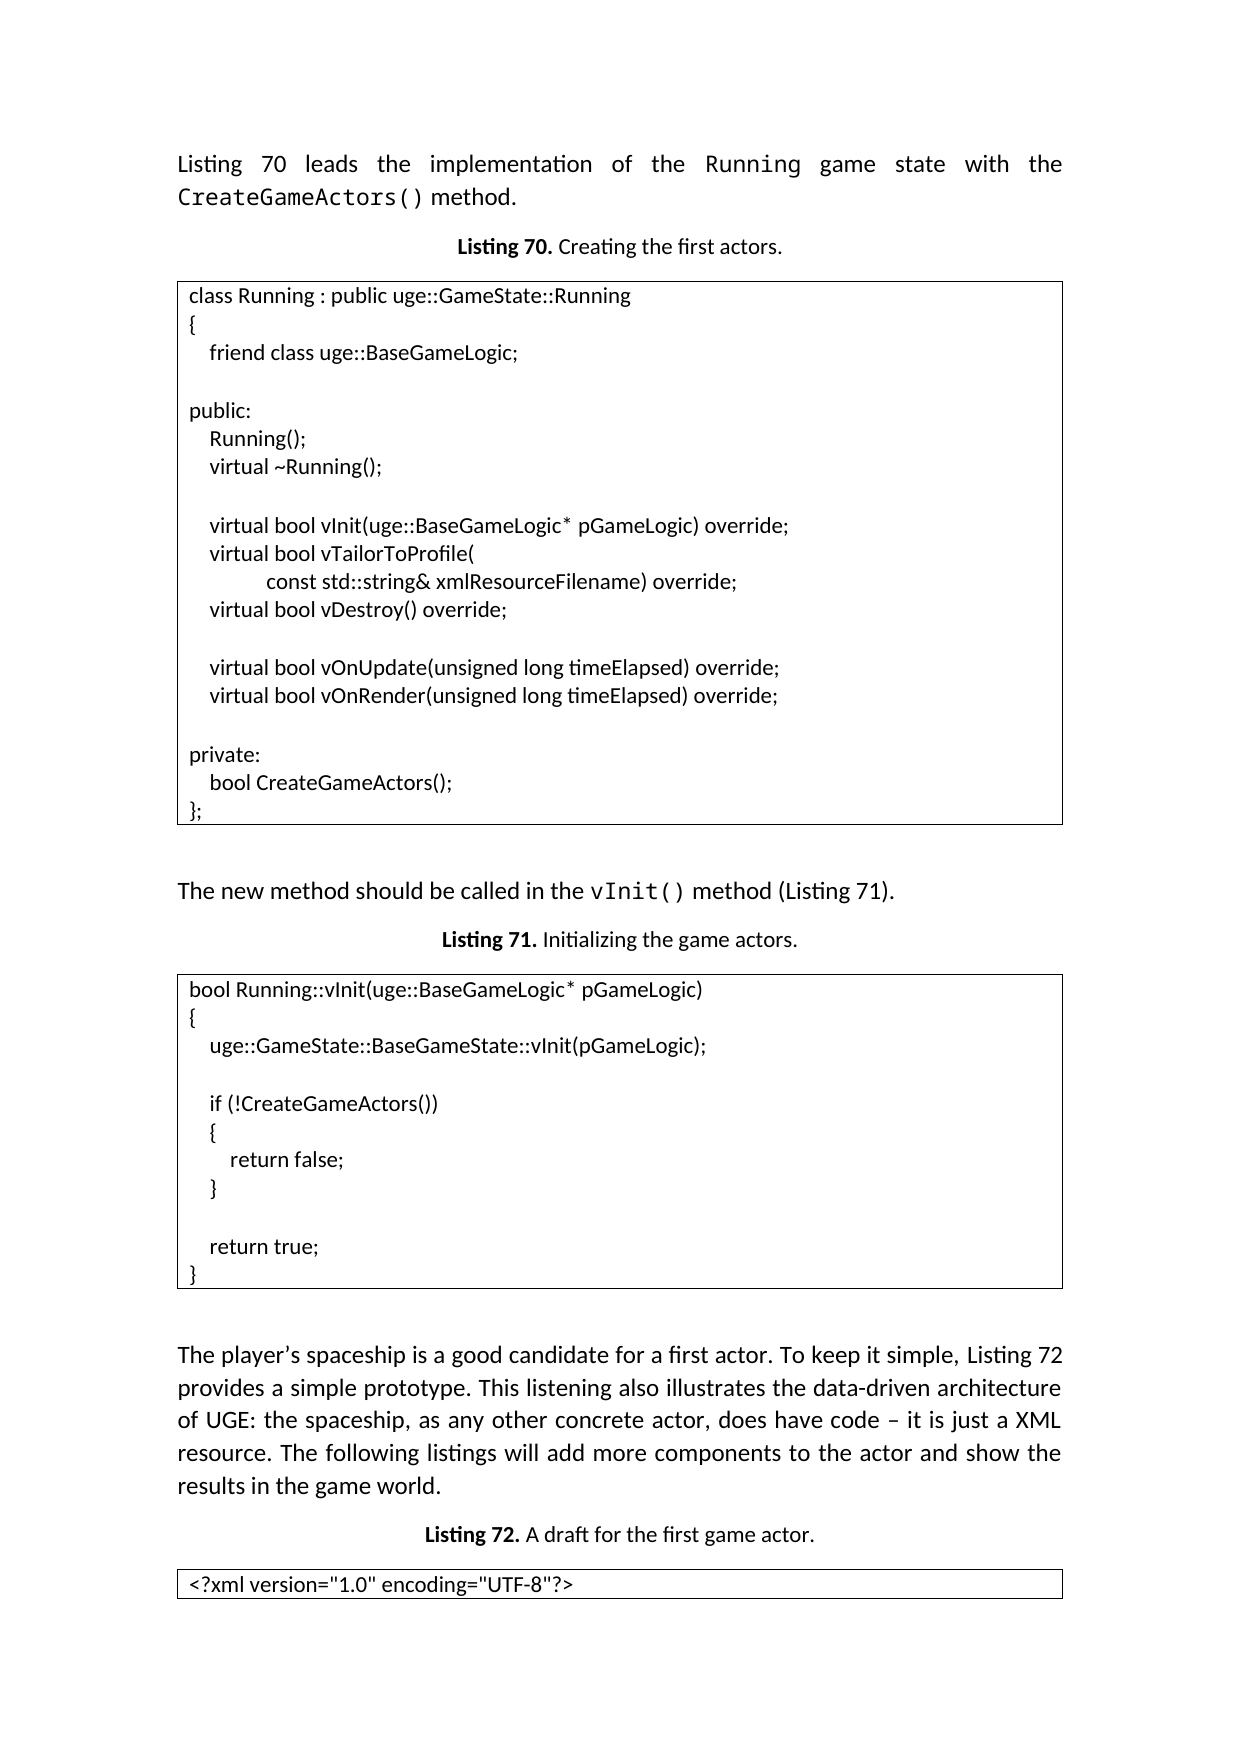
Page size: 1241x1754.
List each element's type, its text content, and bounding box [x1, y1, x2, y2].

text The player’s spaceship is a good candidate for a first actor. To keep it simple, Listing 72 provides a simple prototype. This listening also illustrates the data-driven architecture of UGE: the spaceship, as any other concrete actor, does have code – it is just a XML resource. The following listings will add more components to the actor and show the results in the game world. [177, 1339, 1063, 1501]
table_header class Running : public uge::GameState::Running { friend class uge::BaseGameLogic; public: Running(); virtual ~Running(); virtual bool vInit(uge::BaseGameLogic* pGameLogic) override; virtual bool vTailorToProfile( const std::string& xmlResourceFilename) override; virtual bool vDestroy() override; virtual bool vOnUpdate(unsigned long timeElapsed) override; virtual bool vOnRender(unsigned long timeElapsed) override; private: bool CreateGameActors(); }; [178, 282, 1062, 824]
text Listing 70 leads the implementation of the Running game state with the CreateGameActors() method. [177, 148, 1063, 213]
text Listing 70. Creating the first actors. [177, 232, 1063, 260]
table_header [178, 1570, 1062, 1598]
text Listing 71. Initializing the game actors. [177, 925, 1063, 953]
text Listing 72. A draft for the first game actor. [177, 1520, 1063, 1548]
table_header bool Running::vInit(uge::BaseGameLogic* pGameLogic) { uge::GameState::BaseGameState::vInit(pGameLogic); if (!CreateGameActors()) { return false; } return true; } [178, 975, 1062, 1288]
text The new method should be called in the vInit() method (Listing 71). [177, 875, 1063, 906]
